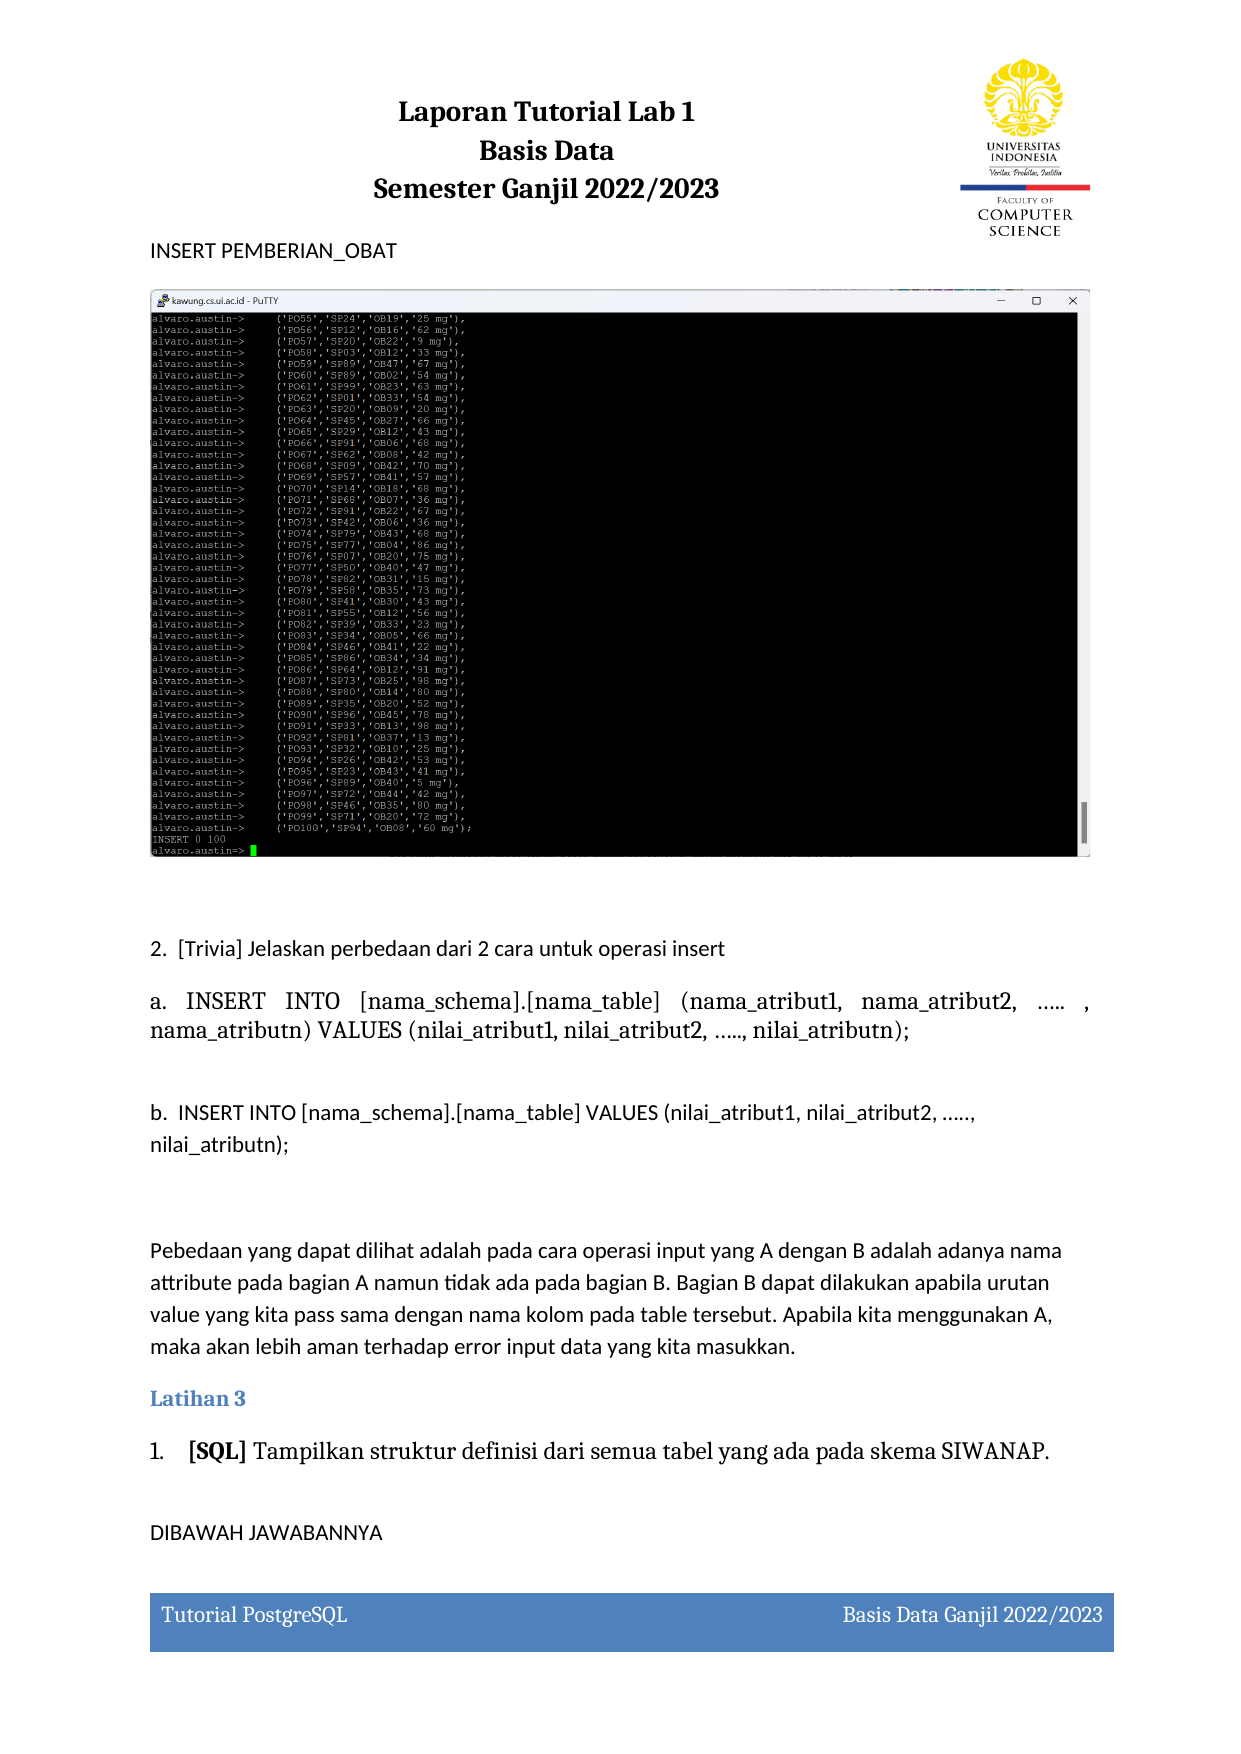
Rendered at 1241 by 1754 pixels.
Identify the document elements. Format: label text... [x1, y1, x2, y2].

list [SQL] Tampilkan struktur definisi dari semua tabel yang ada pada skema SIWANAP. [150, 1437, 1090, 1465]
text Pebedaan yang dapat dilihat adalah pada cara operasi input yang A dengan B adalah adanya nama attribute pada bagian A namun tidak ada pada bagian B. Bagian B dapat dilakukan apabila urutan value yang kita pass sama dengan nama kolom pada table tersebut. Apabila kita menggunakan A, maka akan lebih aman terhadap error input data yang kita masukkan. [150, 1236, 1090, 1361]
text DIBAWAH JAWABANNYA [150, 1518, 1090, 1546]
text b. INSERT INTO [nama_schema].[nama_table] VALUES (nilai_atribut1, nilai_atribut2, ….., nilai_atributn); [150, 1098, 1090, 1158]
picture [150, 289, 1091, 857]
text Latihan 3 [150, 1386, 1090, 1412]
text INSERT PEMBERIAN_OBAT [150, 236, 1090, 264]
text 2. [Trivia] Jelaskan perbedaan dari 2 cara untuk operasi insert [150, 934, 1090, 962]
picture [960, 58, 1091, 236]
text a. INSERT INTO [nama_schema].[nama_table] (nama_atribut1, nama_atribut2, ….. , nama_atributn) VALUES (nilai_atribut1, nilai_atribut2, ….., nilai_atributn); [150, 987, 1090, 1045]
